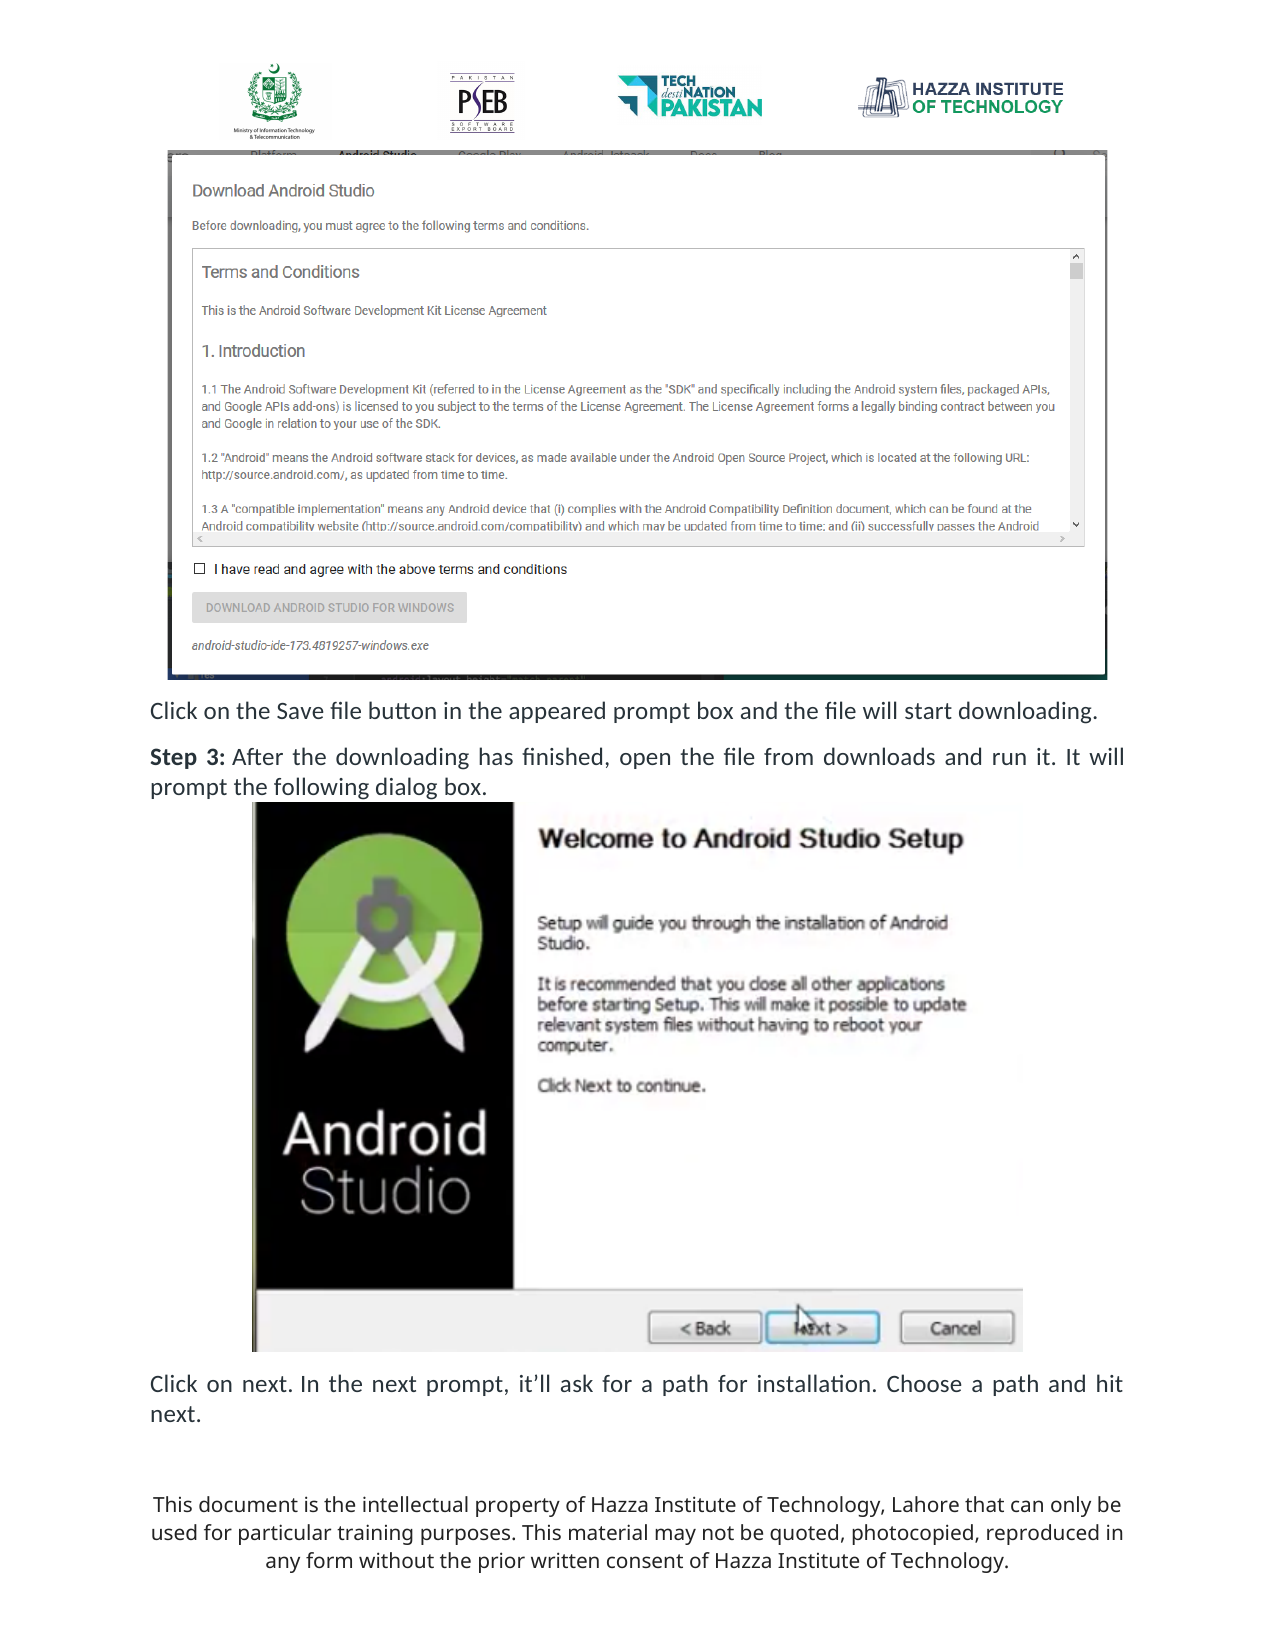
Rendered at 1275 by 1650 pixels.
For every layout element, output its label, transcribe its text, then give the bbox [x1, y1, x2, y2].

picture [854, 75, 1065, 120]
text Click on next. In the next prompt, it’ll ask for a path for installation. Choose a path and hit next. [150, 1368, 1125, 1429]
picture [167, 150, 1108, 680]
picture [437, 61, 525, 140]
picture [218, 63, 332, 140]
picture [252, 802, 1023, 1352]
text Click on the Save file button in the appeared prompt box and the file will start downloading. [150, 695, 1125, 725]
picture [617, 65, 763, 125]
text Step 3: After the downloading has finished, open the file from downloads and run it. It will prompt the following dialog box. [150, 741, 1125, 802]
